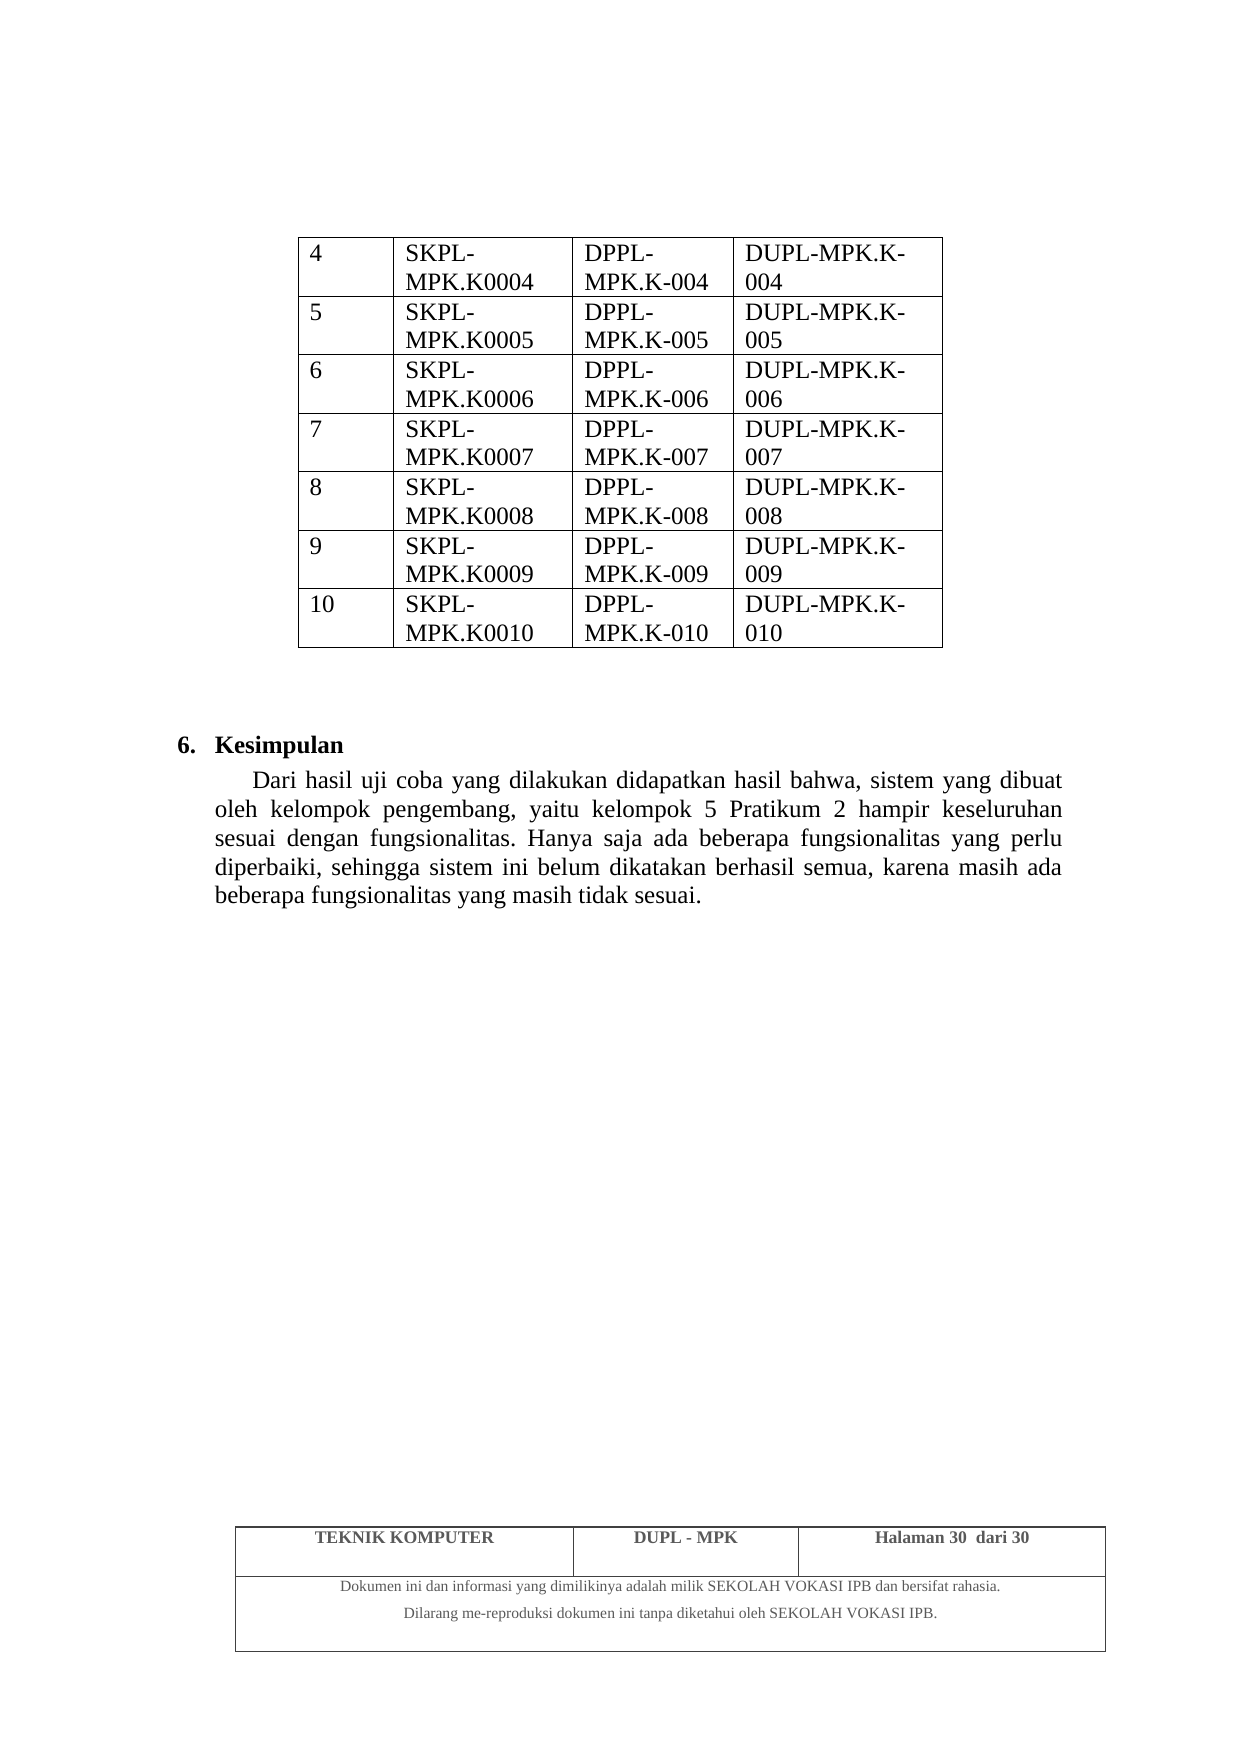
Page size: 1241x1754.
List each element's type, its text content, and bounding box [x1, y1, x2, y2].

table_cell DPPL-MPK.K-004 [573, 238, 733, 296]
table_cell SKPL-MPK.K0008 [394, 472, 572, 530]
table_cell 5 [299, 297, 393, 354]
table_cell DUPL-MPK.K-007 [734, 414, 942, 471]
table_cell SKPL-MPK.K0010 [394, 589, 572, 647]
table_cell SKPL-MPK.K0007 [394, 414, 572, 471]
table_cell DPPL-MPK.K-006 [573, 355, 733, 413]
table_cell DUPL-MPK.K-010 [734, 589, 942, 647]
table_cell DUPL-MPK.K-004 [734, 238, 942, 296]
table_cell DPPL-MPK.K-005 [573, 297, 733, 354]
table_cell DPPL-MPK.K-009 [573, 531, 733, 588]
table_cell 10 [299, 589, 393, 647]
table_cell DUPL-MPK.K-006 [734, 355, 942, 413]
table_cell 7 [299, 414, 393, 471]
table_cell DUPL-MPK.K-008 [734, 472, 942, 530]
table_cell 9 [299, 531, 393, 588]
text Dari hasil uji coba yang dilakukan didapatkan hasil bahwa, sistem yang dibuat oleh kelompok pengembang, yaitu kelompok 5 Pratikum 2 hampir keseluruhan sesuai dengan fungsionalitas. Hanya saja ada beberapa fungsionalitas yang perlu diperbaiki, sehingga sistem ini belum dikatakan berhasil semua, karena masih ada beberapa fungsionalitas yang masih tidak sesuai. [214, 765, 1063, 909]
table_cell DPPL-MPK.K-008 [573, 472, 733, 530]
table_cell DUPL-MPK.K-009 [734, 531, 942, 588]
table_cell 8 [299, 472, 393, 530]
table_cell SKPL-MPK.K0006 [394, 355, 572, 413]
table_cell SKPL-MPK.K0005 [394, 297, 572, 354]
table_cell SKPL-MPK.K0004 [394, 238, 572, 296]
table_cell 4 [299, 238, 393, 296]
table_cell DPPL-MPK.K-007 [573, 414, 733, 471]
table_cell 6 [299, 355, 393, 413]
table_cell SKPL-MPK.K0009 [394, 531, 572, 588]
table_cell DPPL-MPK.K-010 [573, 589, 733, 647]
subtitle Kesimpulan [177, 730, 1063, 759]
table_cell DUPL-MPK.K-005 [734, 297, 942, 354]
